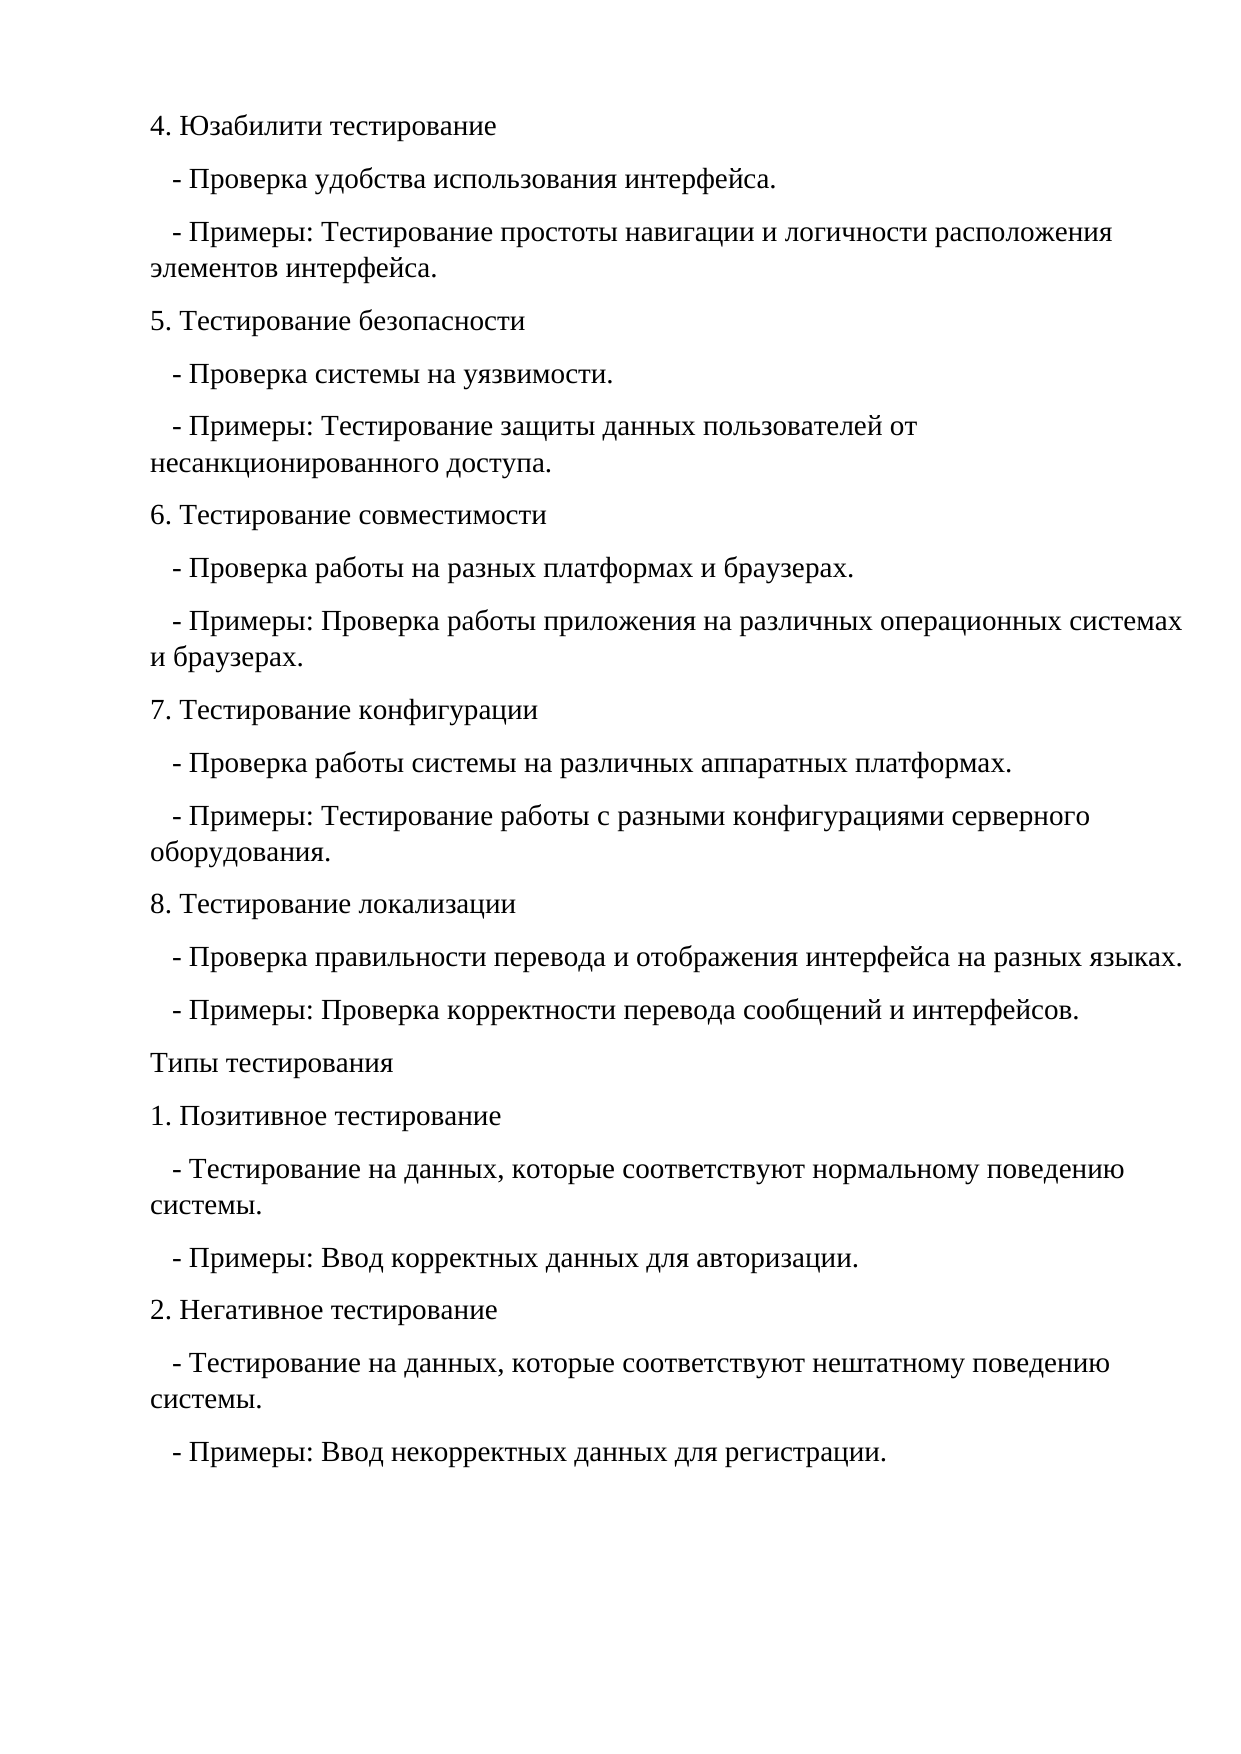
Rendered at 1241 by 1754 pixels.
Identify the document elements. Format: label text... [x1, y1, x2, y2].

text - Тестирование на данных, которые соответствуют нештатному поведению системы. [150, 1345, 1186, 1415]
text 8. Тестирование локализации [150, 887, 1186, 920]
text 6. Тестирование совместимости [150, 497, 1186, 531]
text 4. Юзабилити тестирование [150, 108, 1186, 142]
text - Примеры: Проверка корректности перевода сообщений и интерфейсов. [150, 992, 1186, 1026]
text - Тестирование на данных, которые соответствуют нормальному поведению системы. [150, 1151, 1186, 1220]
text 5. Тестирование безопасности [150, 303, 1186, 336]
text - Примеры: Тестирование работы с разными конфигурациями серверного оборудования. [150, 798, 1186, 867]
text - Примеры: Ввод некорректных данных для регистрации. [150, 1434, 1186, 1468]
text - Проверка правильности перевода и отображения интерфейса на разных языках. [150, 939, 1186, 973]
text 2. Негативное тестирование [150, 1292, 1186, 1326]
text - Проверка системы на уязвимости. [150, 356, 1186, 389]
text - Примеры: Тестирование простоты навигации и логичности расположения элементов интерфейса. [150, 214, 1186, 284]
text Типы тестирования [150, 1045, 1186, 1079]
text - Проверка удобства использования интерфейса. [150, 161, 1186, 195]
text - Примеры: Тестирование защиты данных пользователей от несанкционированного доступа. [150, 408, 1186, 478]
text 7. Тестирование конфигурации [150, 692, 1186, 726]
text - Примеры: Проверка работы приложения на различных операционных системах и браузерах. [150, 603, 1186, 673]
text - Проверка работы на разных платформах и браузерах. [150, 550, 1186, 584]
text - Проверка работы системы на различных аппаратных платформах. [150, 745, 1186, 778]
text 1. Позитивное тестирование [150, 1098, 1186, 1131]
text - Примеры: Ввод корректных данных для авторизации. [150, 1240, 1186, 1273]
